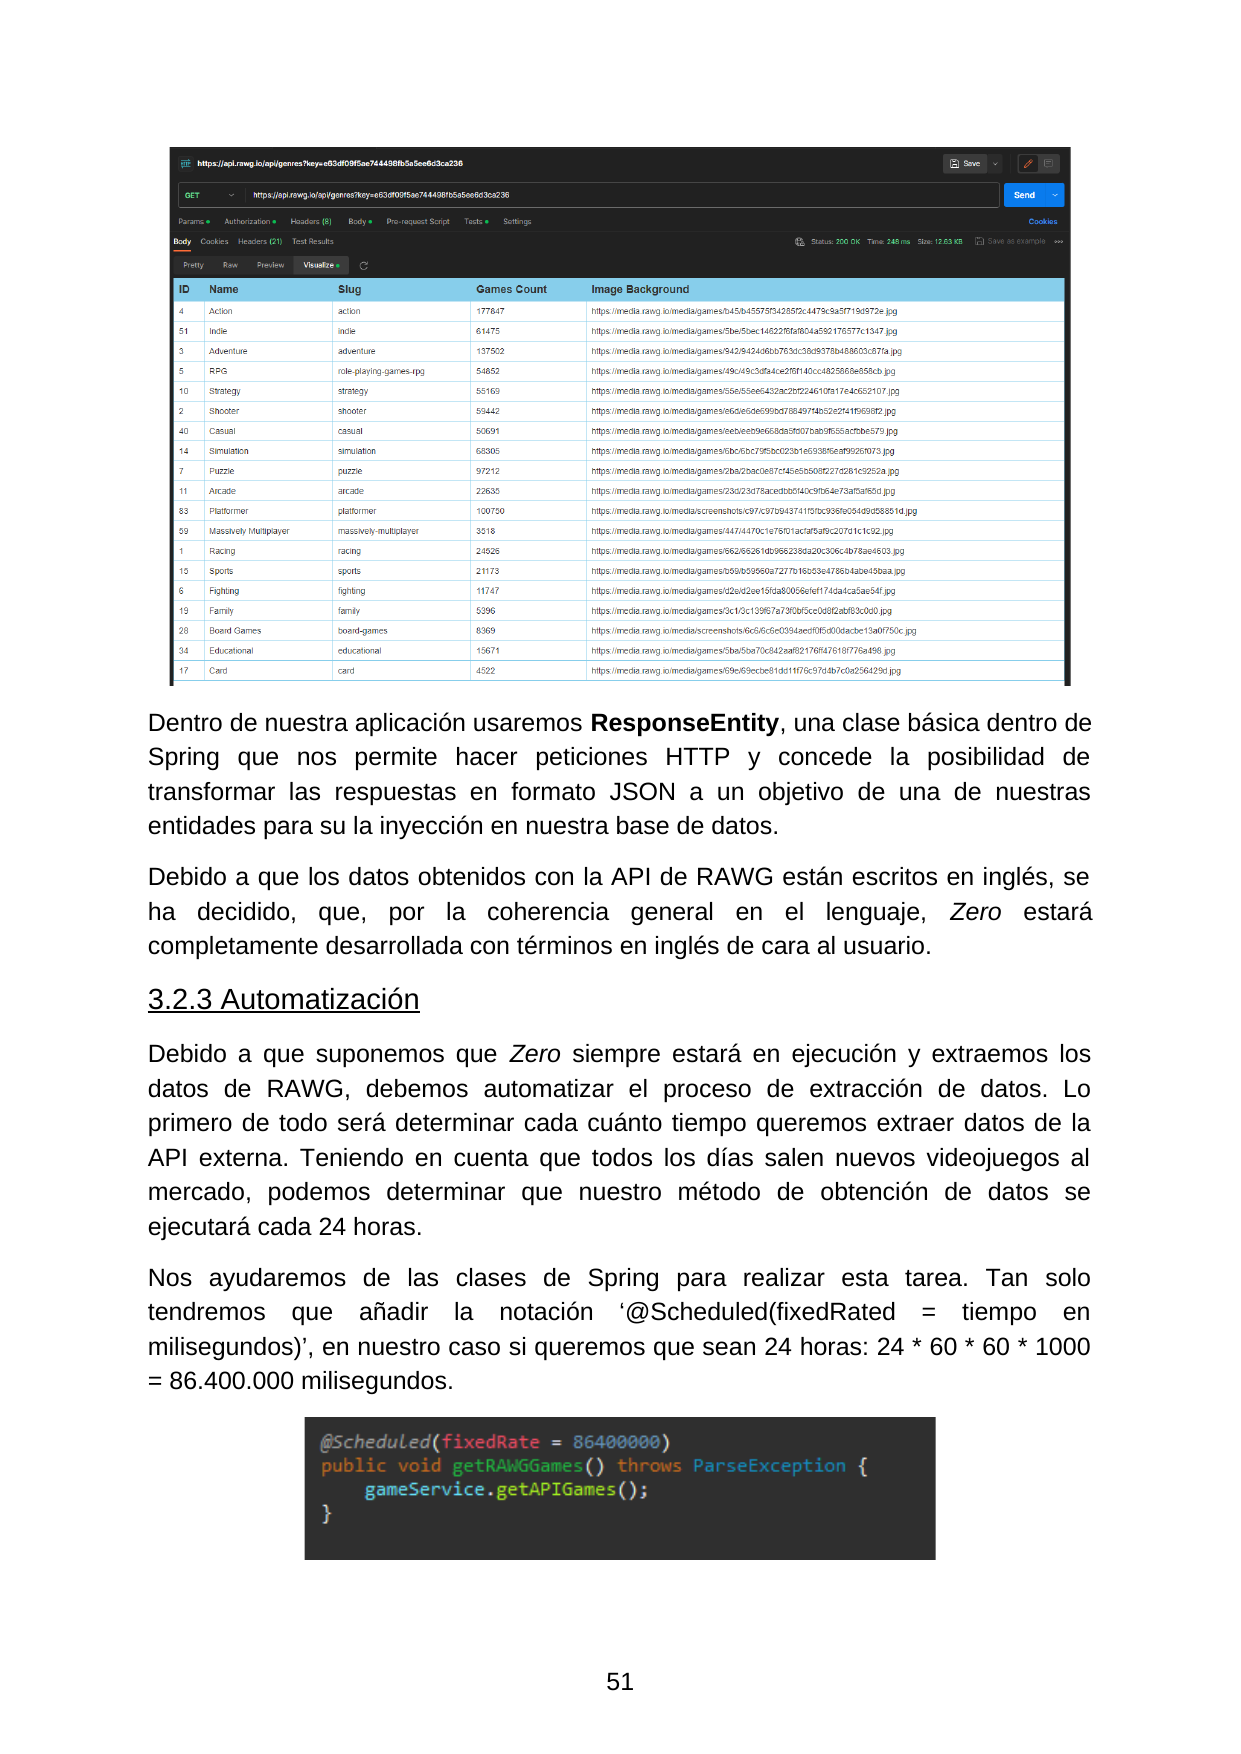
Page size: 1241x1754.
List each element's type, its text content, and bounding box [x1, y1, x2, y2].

subtitle 3.2.3 Automatización [148, 982, 1092, 1016]
text Debido a que suponemos que Zero siempre estará en ejecución y extraemos los datos de RAWG, debemos automatizar el proceso de extracción de datos. Lo primero de todo será determinar cada cuánto tiempo queremos extraer datos de la API externa. Teniendo en cuenta que todos los días salen nuevos videojuegos al mercado, podemos determinar que nuestro método de obtención de datos se ejecutará cada 24 horas. [148, 1039, 1092, 1240]
picture [169, 147, 1071, 686]
picture [304, 1417, 936, 1560]
text Debido a que los datos obtenidos con la API de RAWG están escritos en inglés, se ha decidido, que, por la coherencia general en el lenguaje, Zero estará completamente desarrollada con términos en inglés de cara al usuario. [148, 862, 1092, 960]
text Dentro de nuestra aplicación usaremos ResponseEntity, una clase básica dentro de Spring que nos permite hacer peticiones HTTP y concede la posibilidad de transformar las respuestas en formato JSON a un objetivo de una de nuestras entidades para su la inyección en nuestra base de datos. [148, 708, 1092, 840]
text Nos ayudaremos de las clases de Spring para realizar esta tarea. Tan solo tendremos que añadir la notación ‘@Scheduled(fixedRated = tiempo en milisegundos)’, en nuestro caso si queremos que sean 24 horas: 24 * 60 * 60 * 1000 = 86.400.000 milisegundos. [148, 1263, 1092, 1395]
